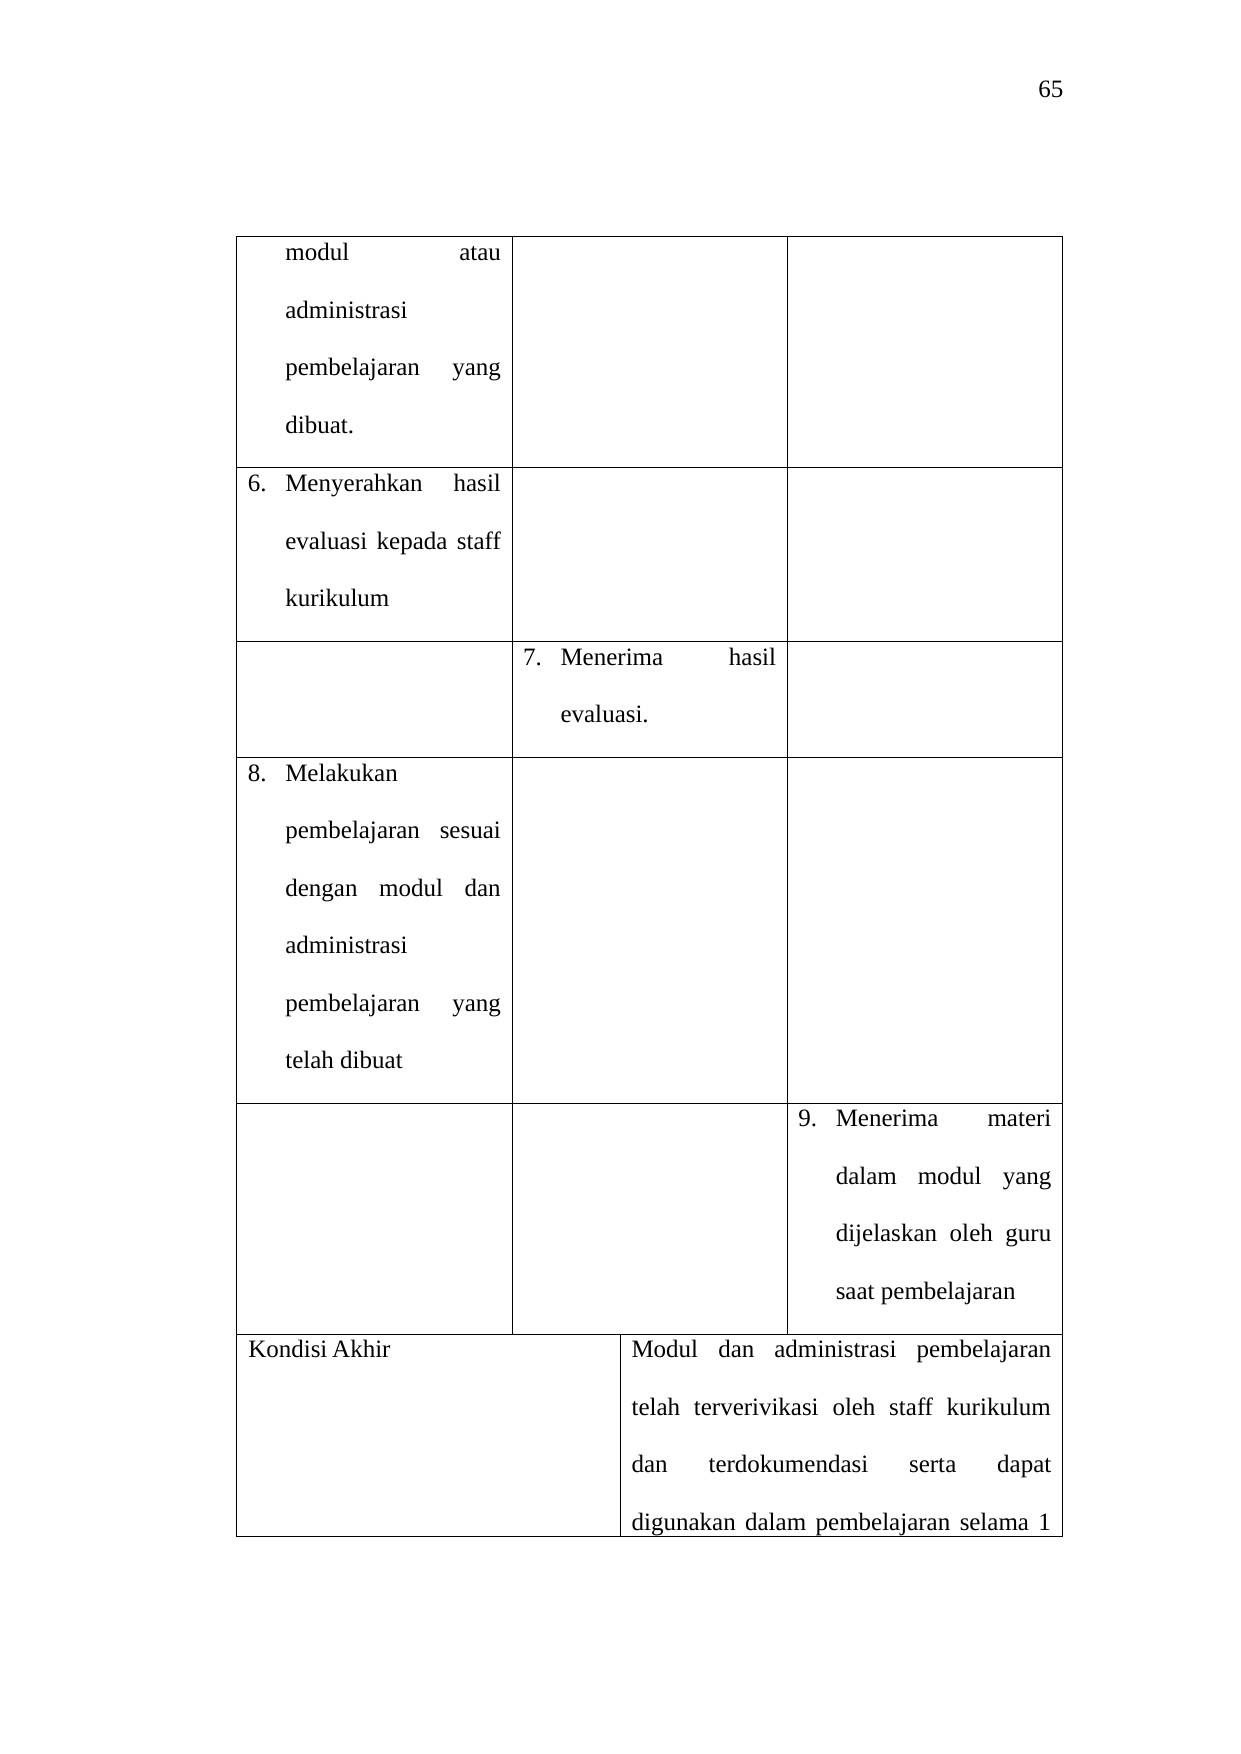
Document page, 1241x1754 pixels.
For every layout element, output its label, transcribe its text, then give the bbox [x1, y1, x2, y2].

table_cell [237, 1104, 512, 1333]
table_cell [513, 468, 787, 641]
table_cell Kondisi Akhir [237, 1335, 620, 1536]
table_cell [513, 758, 787, 1102]
table_cell [513, 237, 787, 467]
table_cell [513, 1104, 787, 1333]
table_cell Menerima hasil evaluasi. [513, 642, 787, 757]
table_cell Menerima materi dalam modul yang dijelaskan oleh guru saat pembelajaran [788, 1104, 1062, 1333]
table_cell Melakukan pembelajaran sesuai dengan modul dan administrasi pembelajaran yang telah dibuat [237, 758, 512, 1102]
table_cell Menyerahkan hasil evaluasi kepada staff kurikulum [237, 468, 512, 641]
table_cell [788, 642, 1062, 757]
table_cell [621, 1335, 1062, 1536]
table_cell [788, 237, 1062, 467]
table_cell [788, 468, 1062, 641]
table_cell [788, 758, 1062, 1102]
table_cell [237, 237, 512, 467]
table_cell [237, 642, 512, 757]
